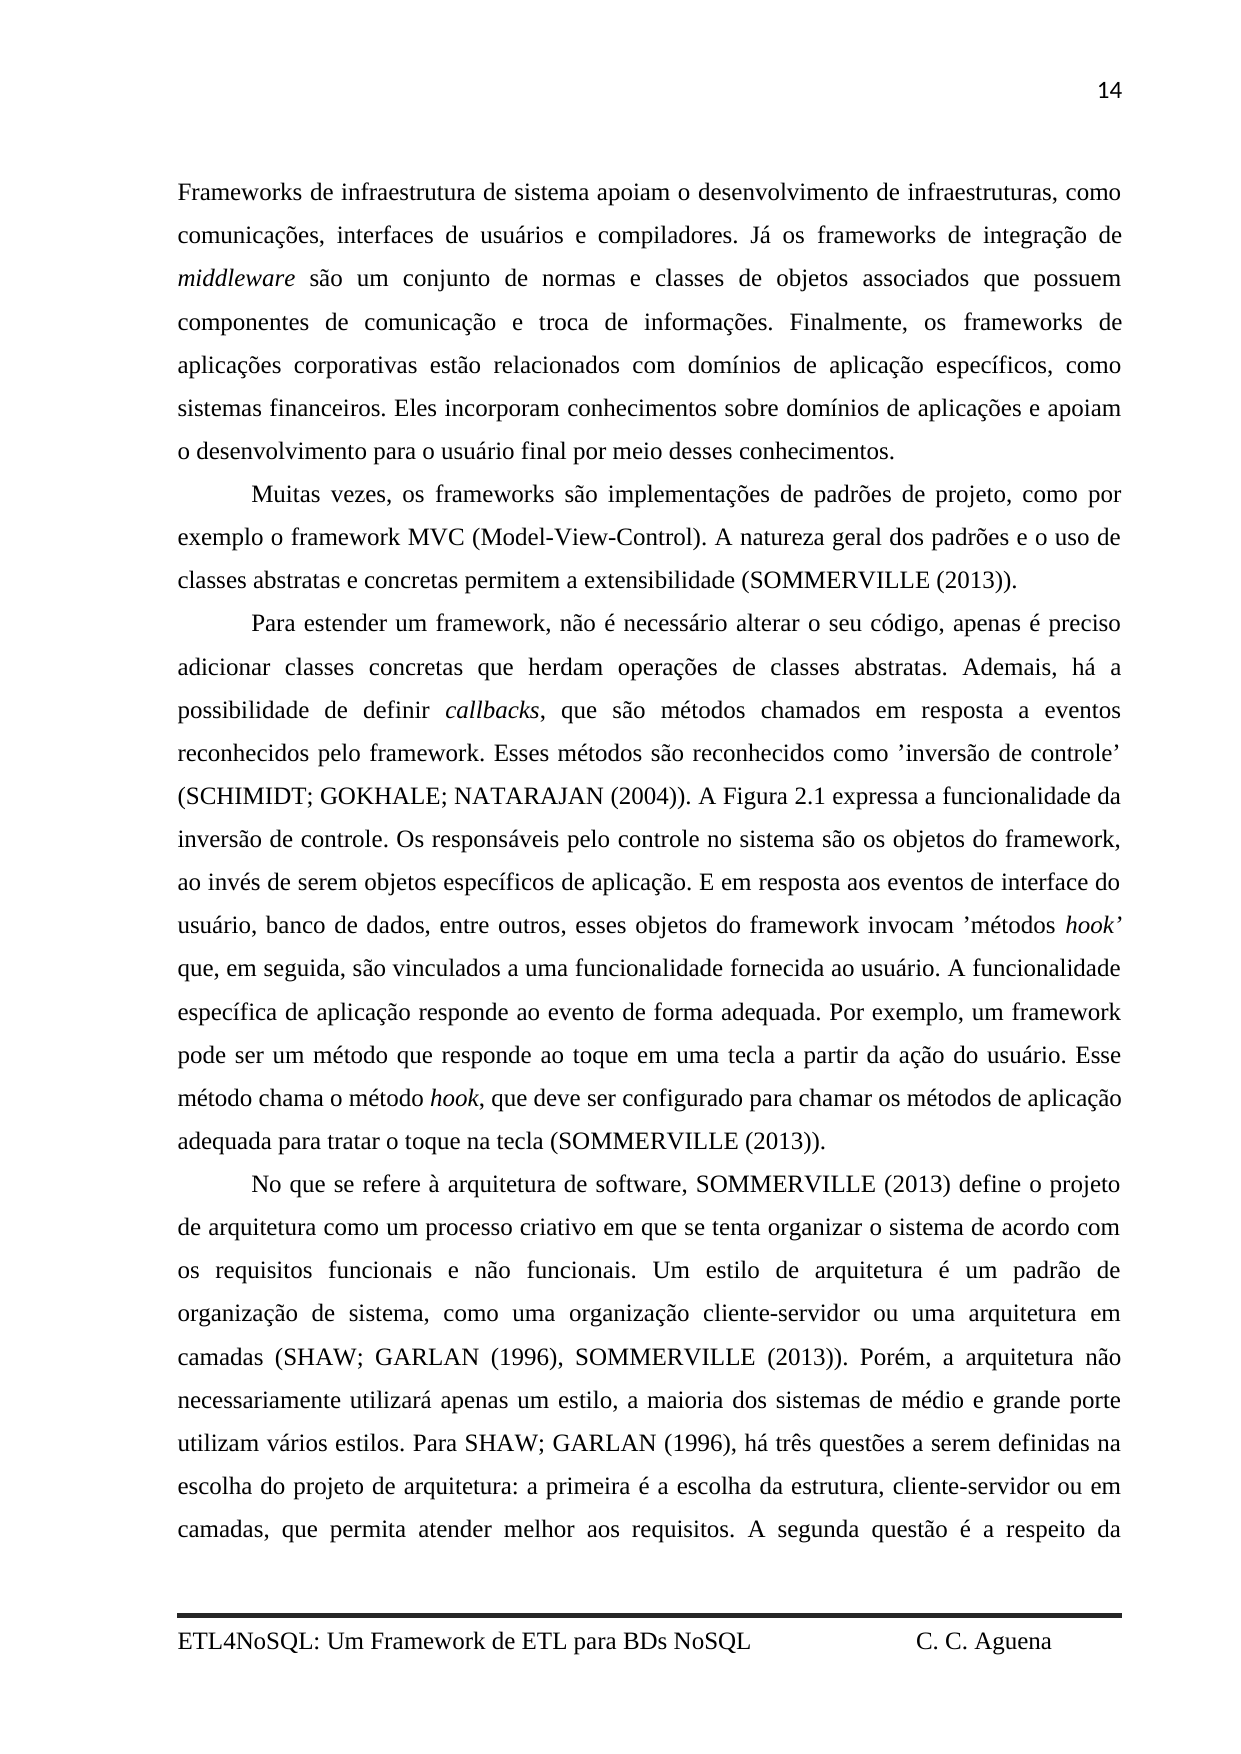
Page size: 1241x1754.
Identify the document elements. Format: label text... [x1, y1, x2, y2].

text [177, 1169, 1122, 1543]
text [177, 177, 1122, 465]
text Para estender um framework, não é necessário alterar o seu código, apenas é preciso adicionar classes concretas que herdam operações de classes abstratas. Ademais, há a possibilidade de definir callbacks, que são métodos chamados em resposta a eventos reconhecidos pelo framework. Esses métodos são reconhecidos como ’inversão de controle’ (SCHIMIDT; GOKHALE; NATARAJAN (2004)). A Figura 2.1 expressa a funcionalidade da inversão de controle. Os responsáveis pelo controle no sistema são os objetos do framework, ao invés de serem objetos específicos de aplicação. E em resposta aos eventos de interface do usuário, banco de dados, entre outros, esses objetos do framework invocam ’métodos hook’ que, em seguida, são vinculados a uma funcionalidade fornecida ao usuário. A funcionalidade específica de aplicação responde ao evento de forma adequada. Por exemplo, um framework pode ser um método que responde ao toque em uma tecla a partir da ação do usuário. Esse método chama o método hook, que deve ser configurado para chamar os métodos de aplicação adequada para tratar o toque na tecla (SOMMERVILLE (2013)). [177, 608, 1122, 1155]
text Muitas vezes, os frameworks são implementações de padrões de projeto, como por exemplo o framework MVC (Model-View-Control). A natureza geral dos padrões e o uso de classes abstratas e concretas permitem a extensibilidade (SOMMERVILLE (2013)). [177, 479, 1122, 594]
